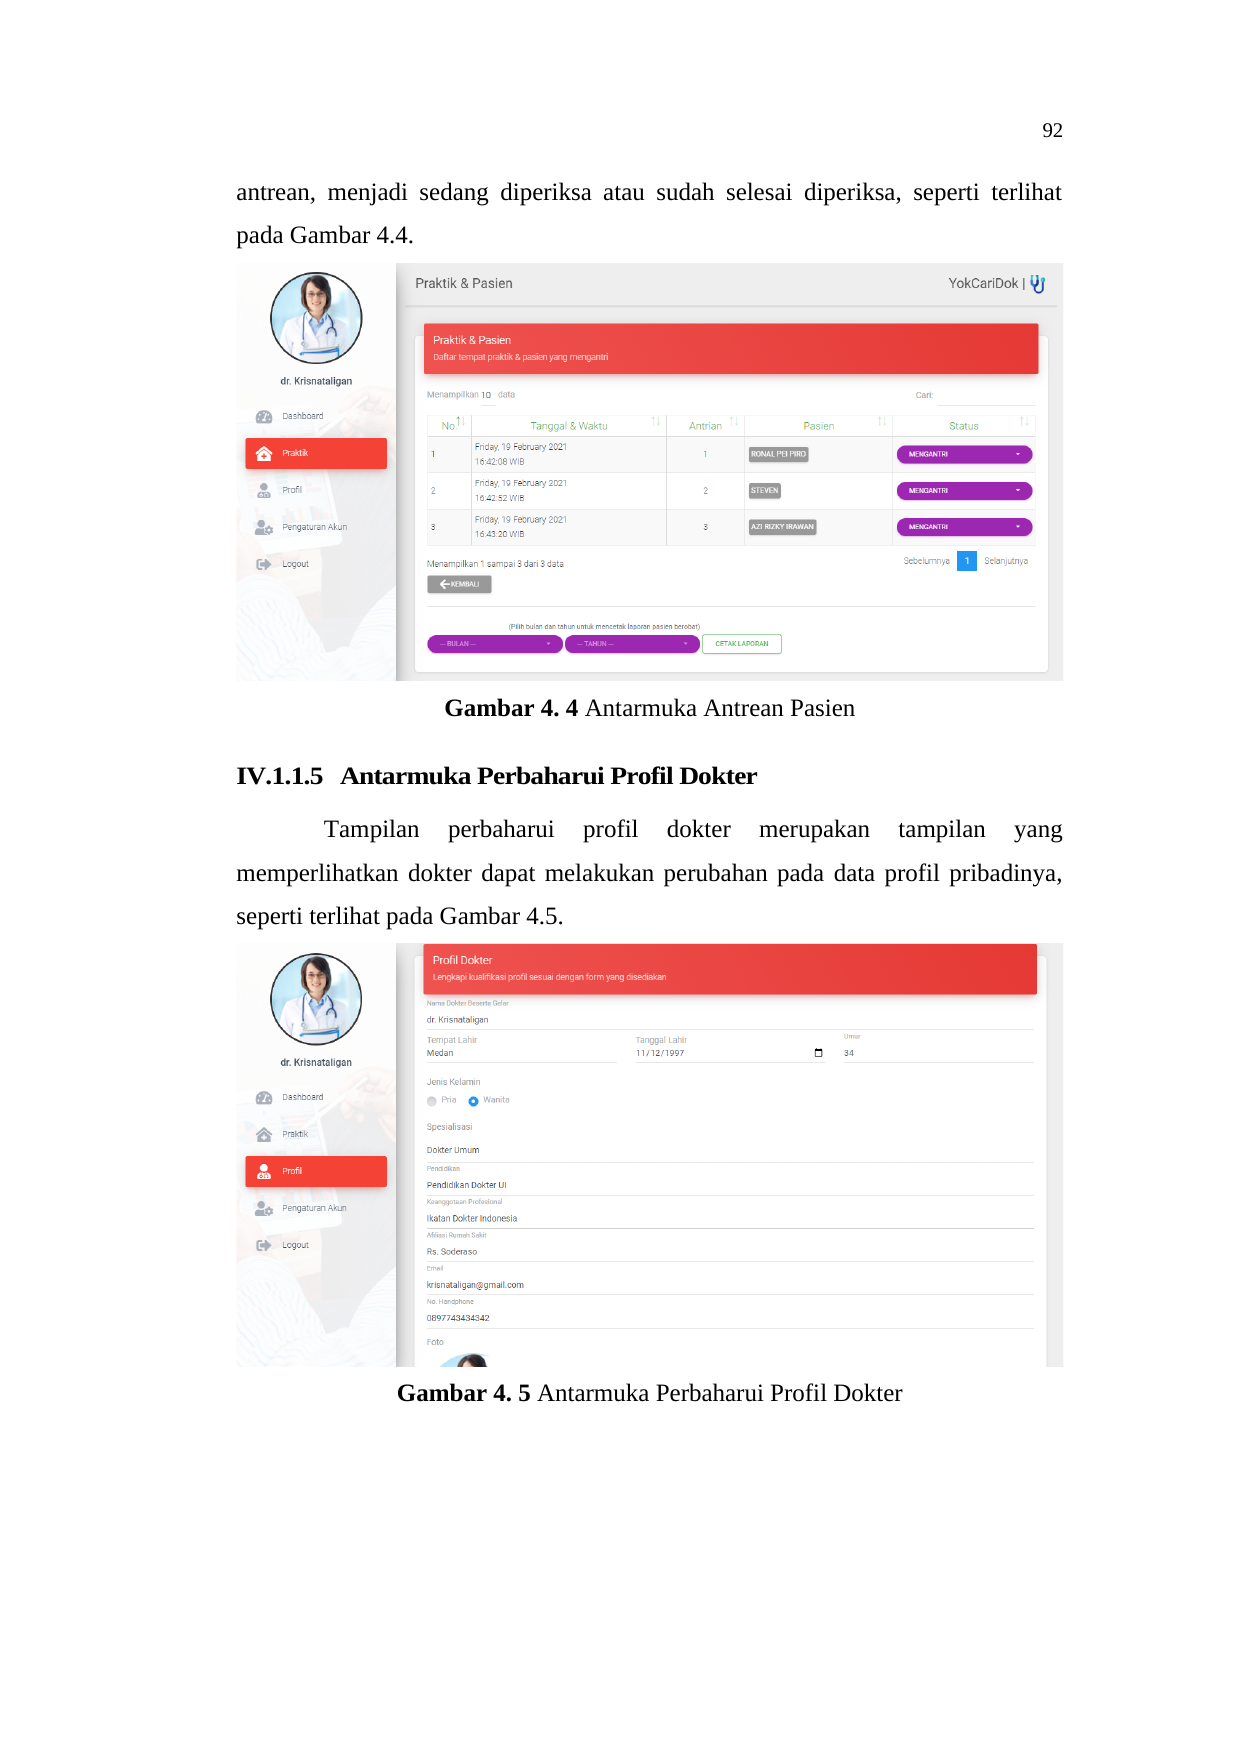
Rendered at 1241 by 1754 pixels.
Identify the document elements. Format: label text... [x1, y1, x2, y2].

text Tampilan perbaharui profil dokter merupakan tampilan yang memperlihatkan dokter dapat melakukan perubahan pada data profil pribadinya, seperti terlihat pada Gambar 4.5. [236, 814, 1063, 929]
picture [236, 943, 1064, 1367]
text Gambar 4. 5 Antarmuka Perbaharui Profil Dokter [236, 1378, 1063, 1407]
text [236, 177, 1063, 249]
text Gambar 4. 4 Antarmuka Antrean Pasien [236, 693, 1063, 721]
picture [236, 263, 1064, 681]
subtitle Antarmuka Perbaharui Profil Dokter [236, 761, 1063, 789]
